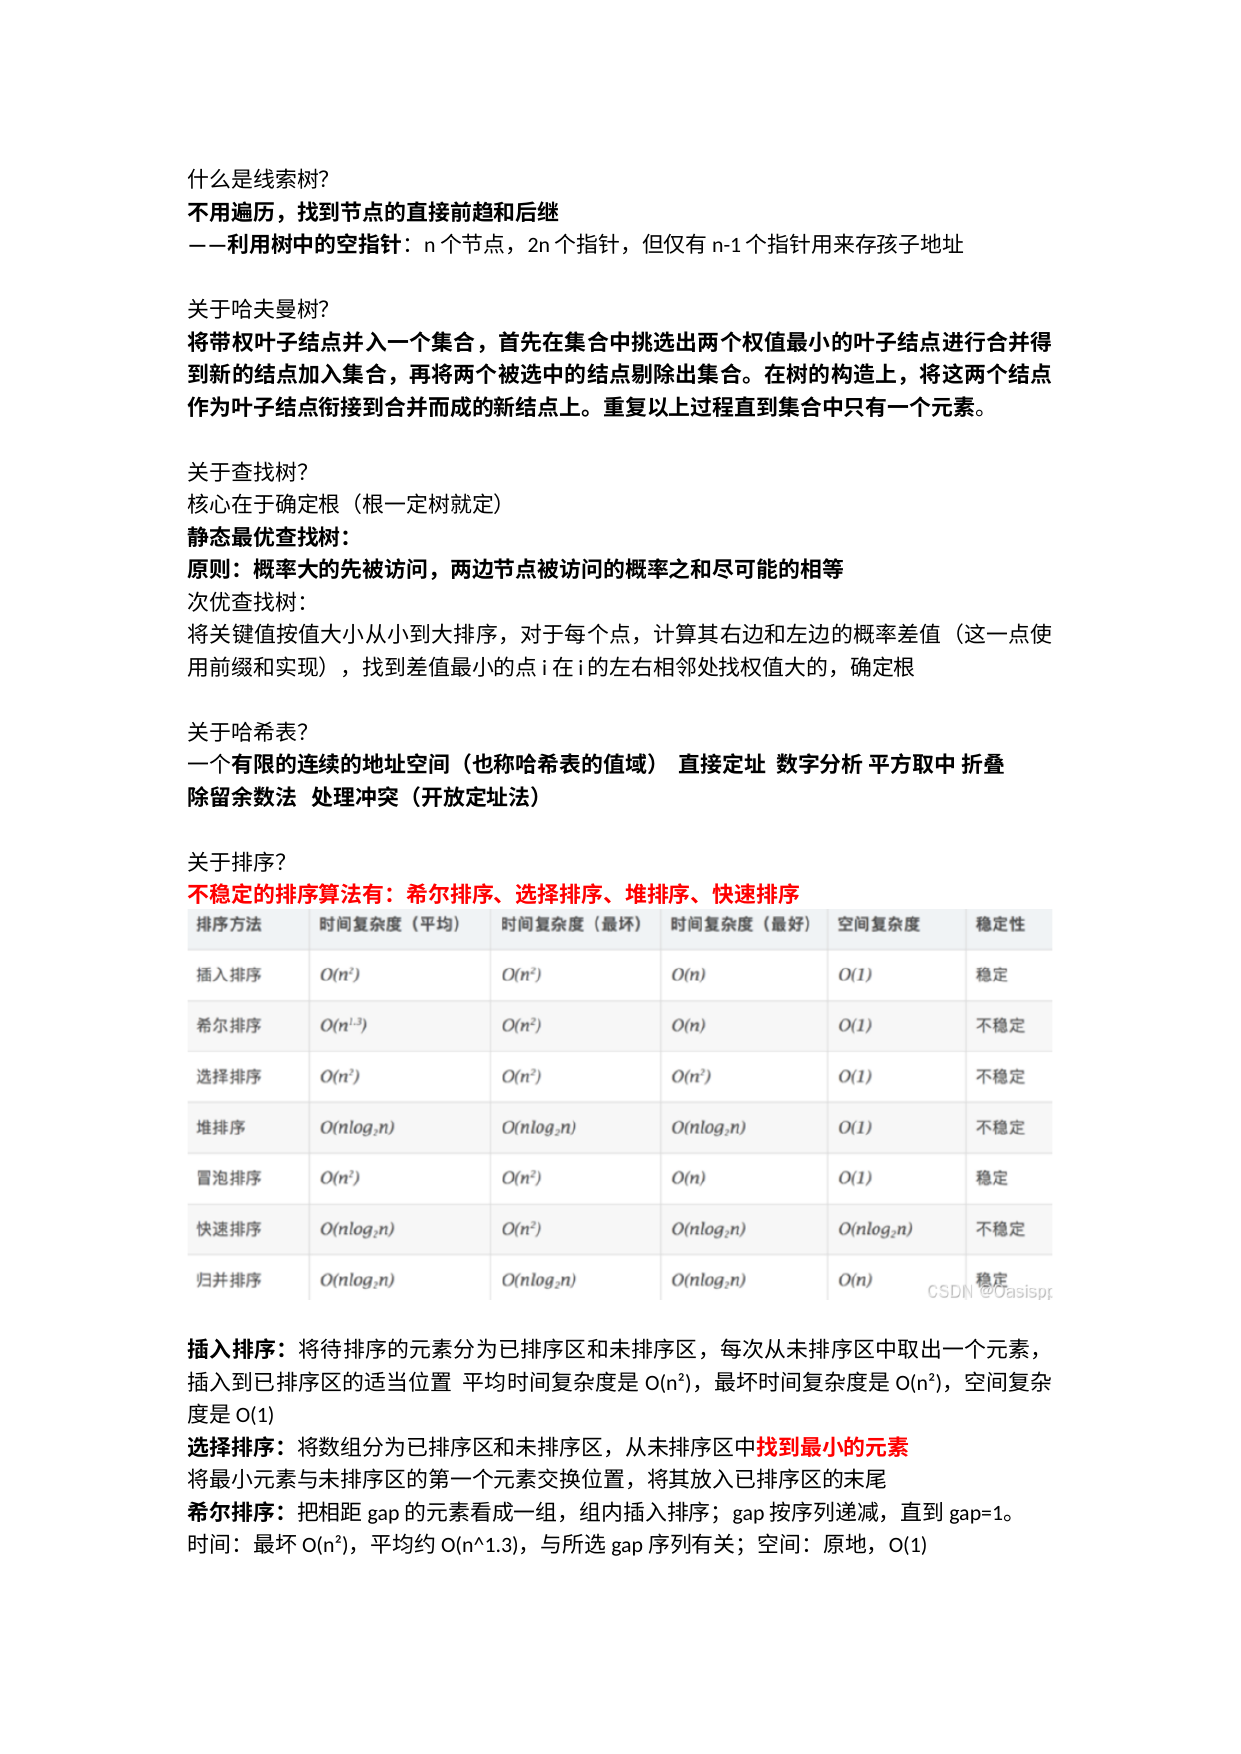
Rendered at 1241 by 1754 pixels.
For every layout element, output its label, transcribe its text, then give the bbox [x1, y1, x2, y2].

picture [187, 909, 1053, 1300]
text 关于排序？ [187, 844, 1053, 877]
text 关于哈希表？ [187, 714, 1053, 747]
text 核心在于确定根（根一定树就定） [187, 487, 1053, 519]
text 次优查找树： [187, 584, 1053, 617]
text 什么是线索树？ [187, 162, 1053, 194]
text 不用遍历，找到节点的直接前趋和后继 [187, 194, 1053, 227]
text 除留余数法 处理冲突（开放定址法） [187, 779, 1053, 812]
text 将最小元素与未排序区的第一个元素交换位置，将其放入已排序区的末尾 [187, 1462, 1053, 1494]
text 原则：概率大的先被访问，两边节点被访问的概率之和尽可能的相等 [187, 552, 1053, 584]
text 一个有限的连续的地址空间（也称哈希表的值域） 直接定址 数字分析 平方取中 折叠 [187, 747, 1053, 779]
text ——利用树中的空指针：n个节点，2n个指针，但仅有n-1个指针用来存孩子地址 [187, 227, 1053, 259]
text 将关键值按值大小从小到大排序，对于每个点，计算其右边和左边的概率差值（这一点使用前缀和实现），找到差值最小的点i 在i的左右相邻处找权值大的，确定根 [187, 617, 1053, 682]
text 插入排序：将待排序的元素分为已排序区和未排序区，每次从未排序区中取出一个元素，插入到已排序区的适当位置 平均时间复杂度是O(n²)，最坏时间复杂度是O(n²)，空间复杂度是O(1) [187, 1332, 1053, 1429]
text 静态最优查找树： [187, 519, 1053, 552]
text 希尔排序：把相距 gap 的元素看成一组，组内插入排序；gap 按序列递减，直到 gap=1。 [187, 1494, 1053, 1527]
text 将带权叶子结点并入一个集合，首先在集合中挑选出两个权值最小的叶子结点进行合并得到新的结点加入集合，再将两个被选中的结点剔除出集合。在树的构造上，将这两个结点作为叶子结点衔接到合并而成的新结点上。重复以上过程直到集合中只有一个元素。 [187, 324, 1053, 422]
text 时间：最坏 O(n²)，平均约 O(n^1.3)，与所选 gap 序列有关；空间：原地，O(1) [187, 1527, 1053, 1559]
text 选择排序：将数组分为已排序区和未排序区，从未排序区中找到最小的元素 [187, 1429, 1053, 1462]
text 不稳定的排序算法有：希尔排序、选择排序、堆排序、快速排序 [187, 877, 1053, 909]
text 关于查找树？ [187, 454, 1053, 487]
text 关于哈夫曼树？ [187, 292, 1053, 324]
